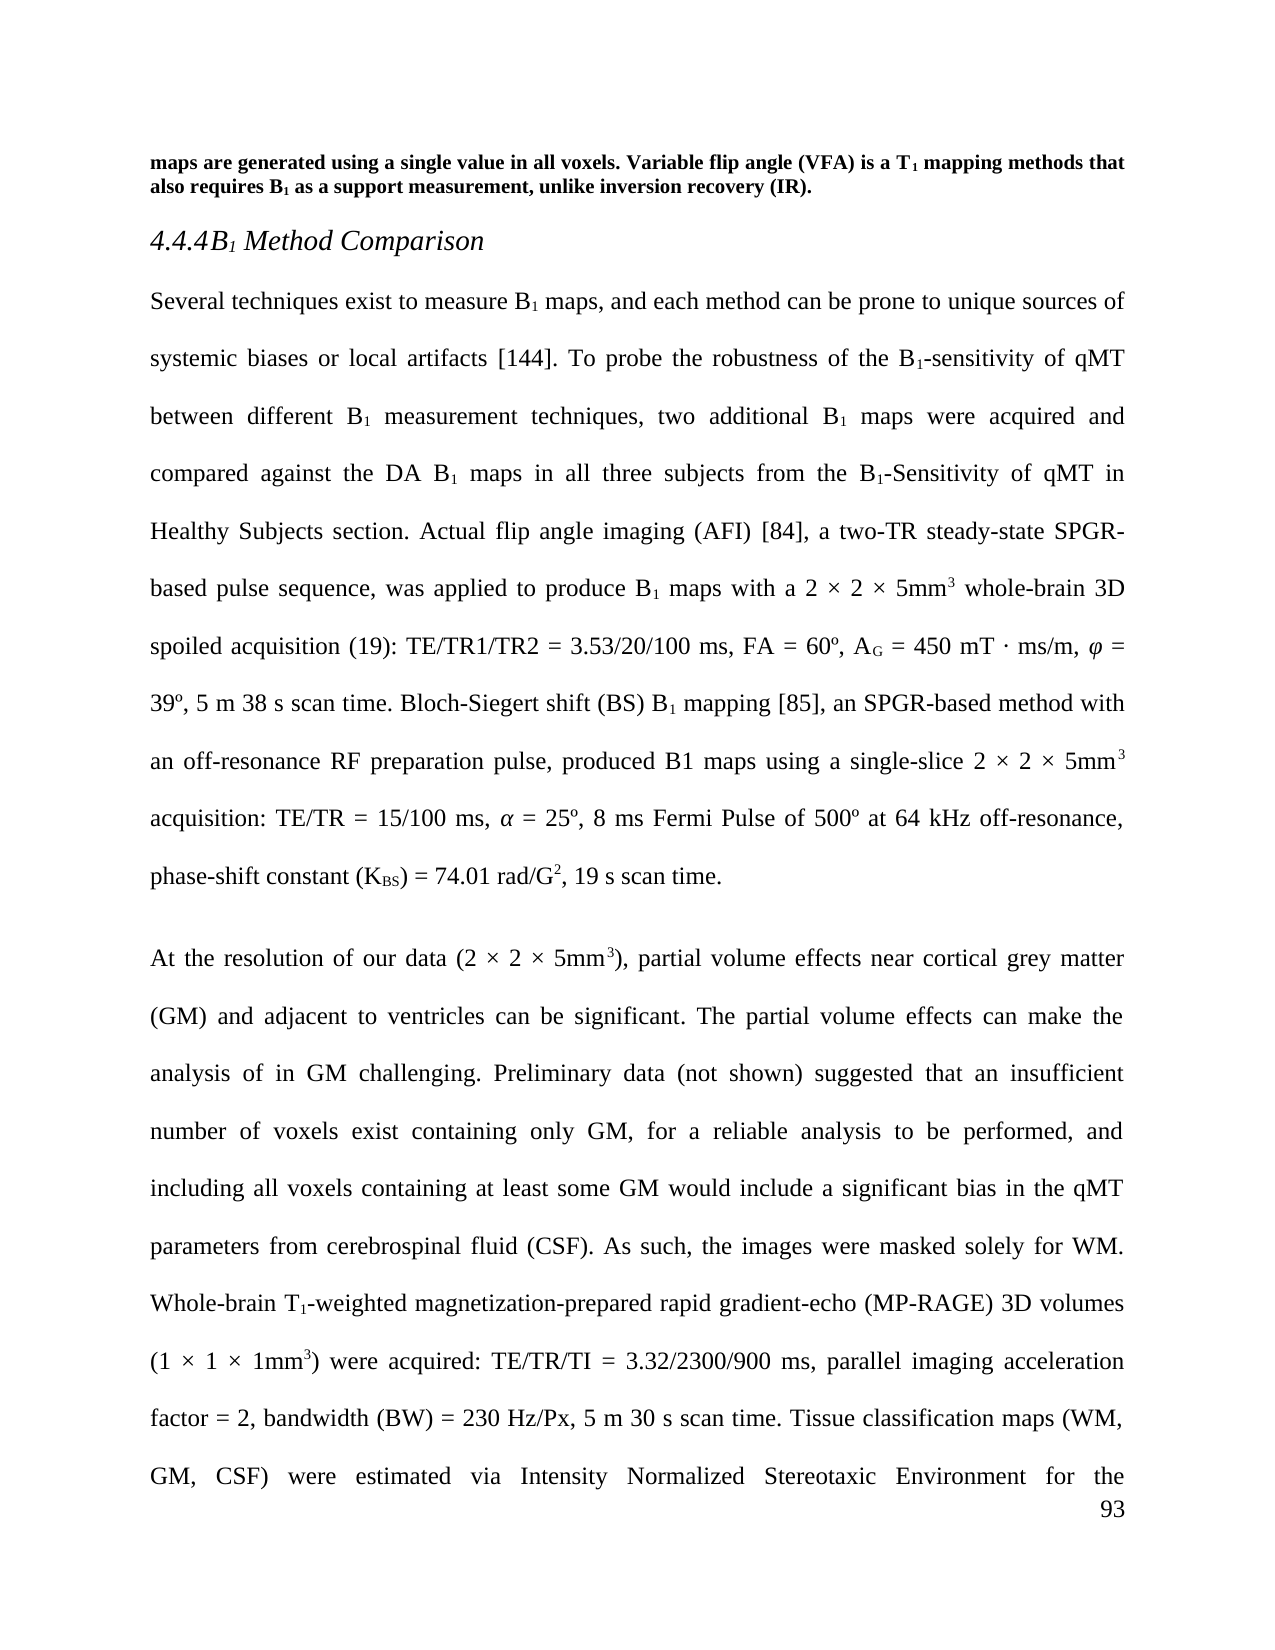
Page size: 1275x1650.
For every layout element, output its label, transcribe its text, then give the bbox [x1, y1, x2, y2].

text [150, 943, 1125, 1490]
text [150, 150, 1125, 198]
text Several techniques exist to measure B1 maps, and each method can be prone to unique sources of systemic biases or local artifacts [144]. To probe the robustness of the B1-sensitivity of qMT between different B1 measurement techniques, two additional B1 maps were acquired and compared against the DA B1 maps in all three subjects from the B1-Sensitivity of qMT in Healthy Subjects section. Actual flip angle imaging (AFI) [84], a two-TR steady-state SPGR-based pulse sequence, was applied to produce B1 maps with a 2 × 2 × 5mm3 whole-brain 3D spoiled acquisition (19): TE/TR1/TR2 = 3.53/20/100 ms, FA = 60º, AG = 450 mT ∙ ms/m, φ = 39º, 5 m 38 s scan time. Bloch-Siegert shift (BS) B1 mapping [85], an SPGR-based method with an off-resonance RF preparation pulse, produced B1 maps using a single-slice 2 × 2 × 5mm3 acquisition: TE/TR = 15/100 ms, α = 25º, 8 ms Fermi Pulse of 500º at 64 kHz off-resonance, phase-shift constant (KBS) = 74.01 rad/G2, 19 s scan time. [150, 286, 1125, 890]
subtitle B1 Method Comparison [150, 223, 1125, 257]
